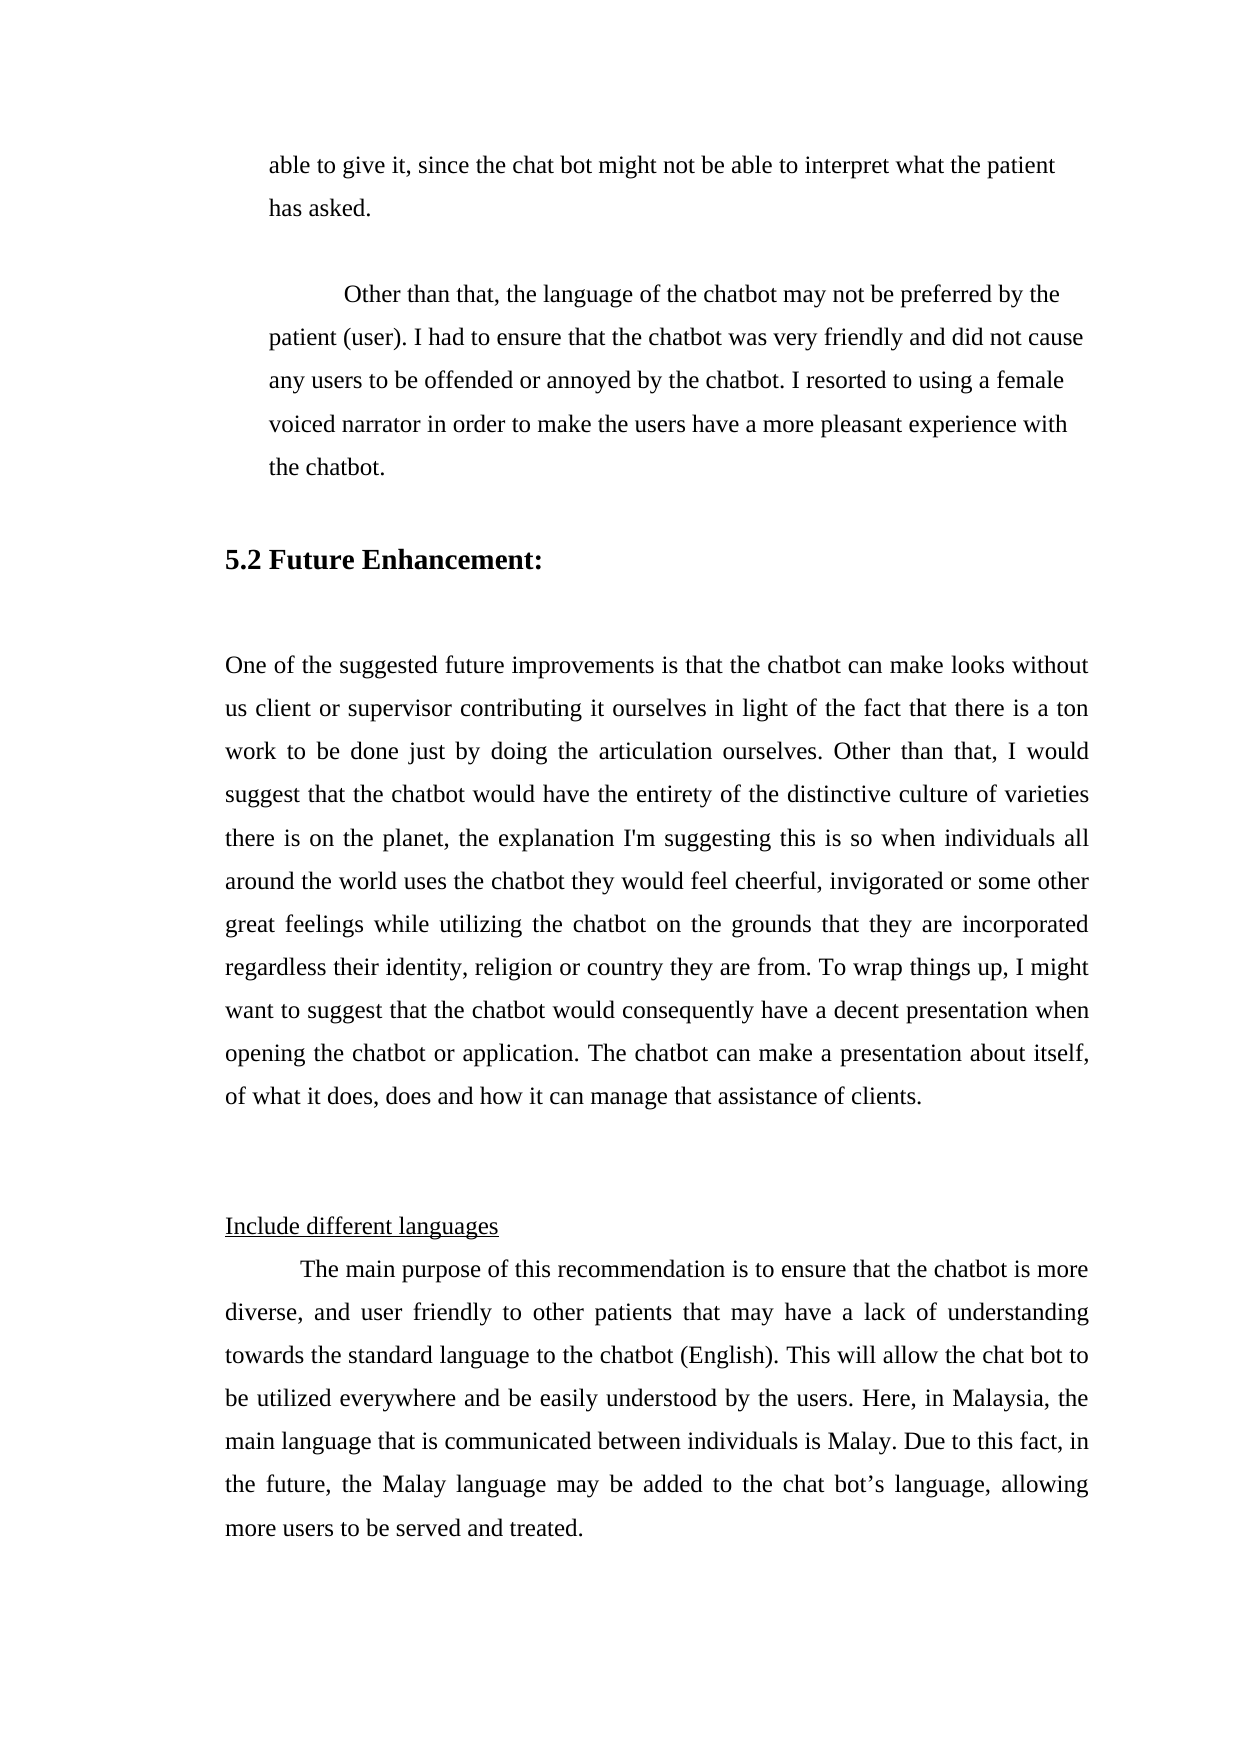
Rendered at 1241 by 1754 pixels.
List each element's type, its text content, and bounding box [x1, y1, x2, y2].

list Include different languages [225, 1211, 1090, 1239]
text Other than that, the language of the chatbot may not be preferred by the patient (user). I had to ensure that the chatbot was very friendly and did not cause any users to be offended or annoyed by the chatbot. I resorted to using a female voiced narrator in order to make the users have a more pleasant experience with the chatbot. [269, 279, 1090, 481]
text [269, 150, 1090, 222]
list The main purpose of this recommendation is to ensure that the chatbot is more diverse, and user friendly to other patients that may have a lack of understanding towards the standard language to the chatbot (English). This will allow the chat bot to be utilized everywhere and be easily understood by the users. Here, in Malaysia, the main language that is communicated between individuals is Malay. Due to this fact, in the future, the Malay language may be added to the chat bot’s language, allowing more users to be served and treated. [225, 1254, 1090, 1541]
list One of the suggested future improvements is that the chatbot can make looks without us client or supervisor contributing it ourselves in light of the fact that there is a ton work to be done just by doing the articulation ourselves. Other than that, I would suggest that the chatbot would have the entirety of the distinctive culture of varieties there is on the planet, the explanation I'm suggesting this is so when individuals all around the world uses the chatbot they would feel cheerful, invigorated or some other great feelings while utilizing the chatbot on the grounds that they are incorporated regardless their identity, religion or country they are from. To wrap things up, I might want to suggest that the chatbot would consequently have a decent presentation when opening the chatbot or application. The chatbot can make a presentation about itself, of what it does, does and how it can manage that assistance of clients. [225, 650, 1090, 1110]
subtitle Future Enhancement: [225, 542, 1090, 576]
